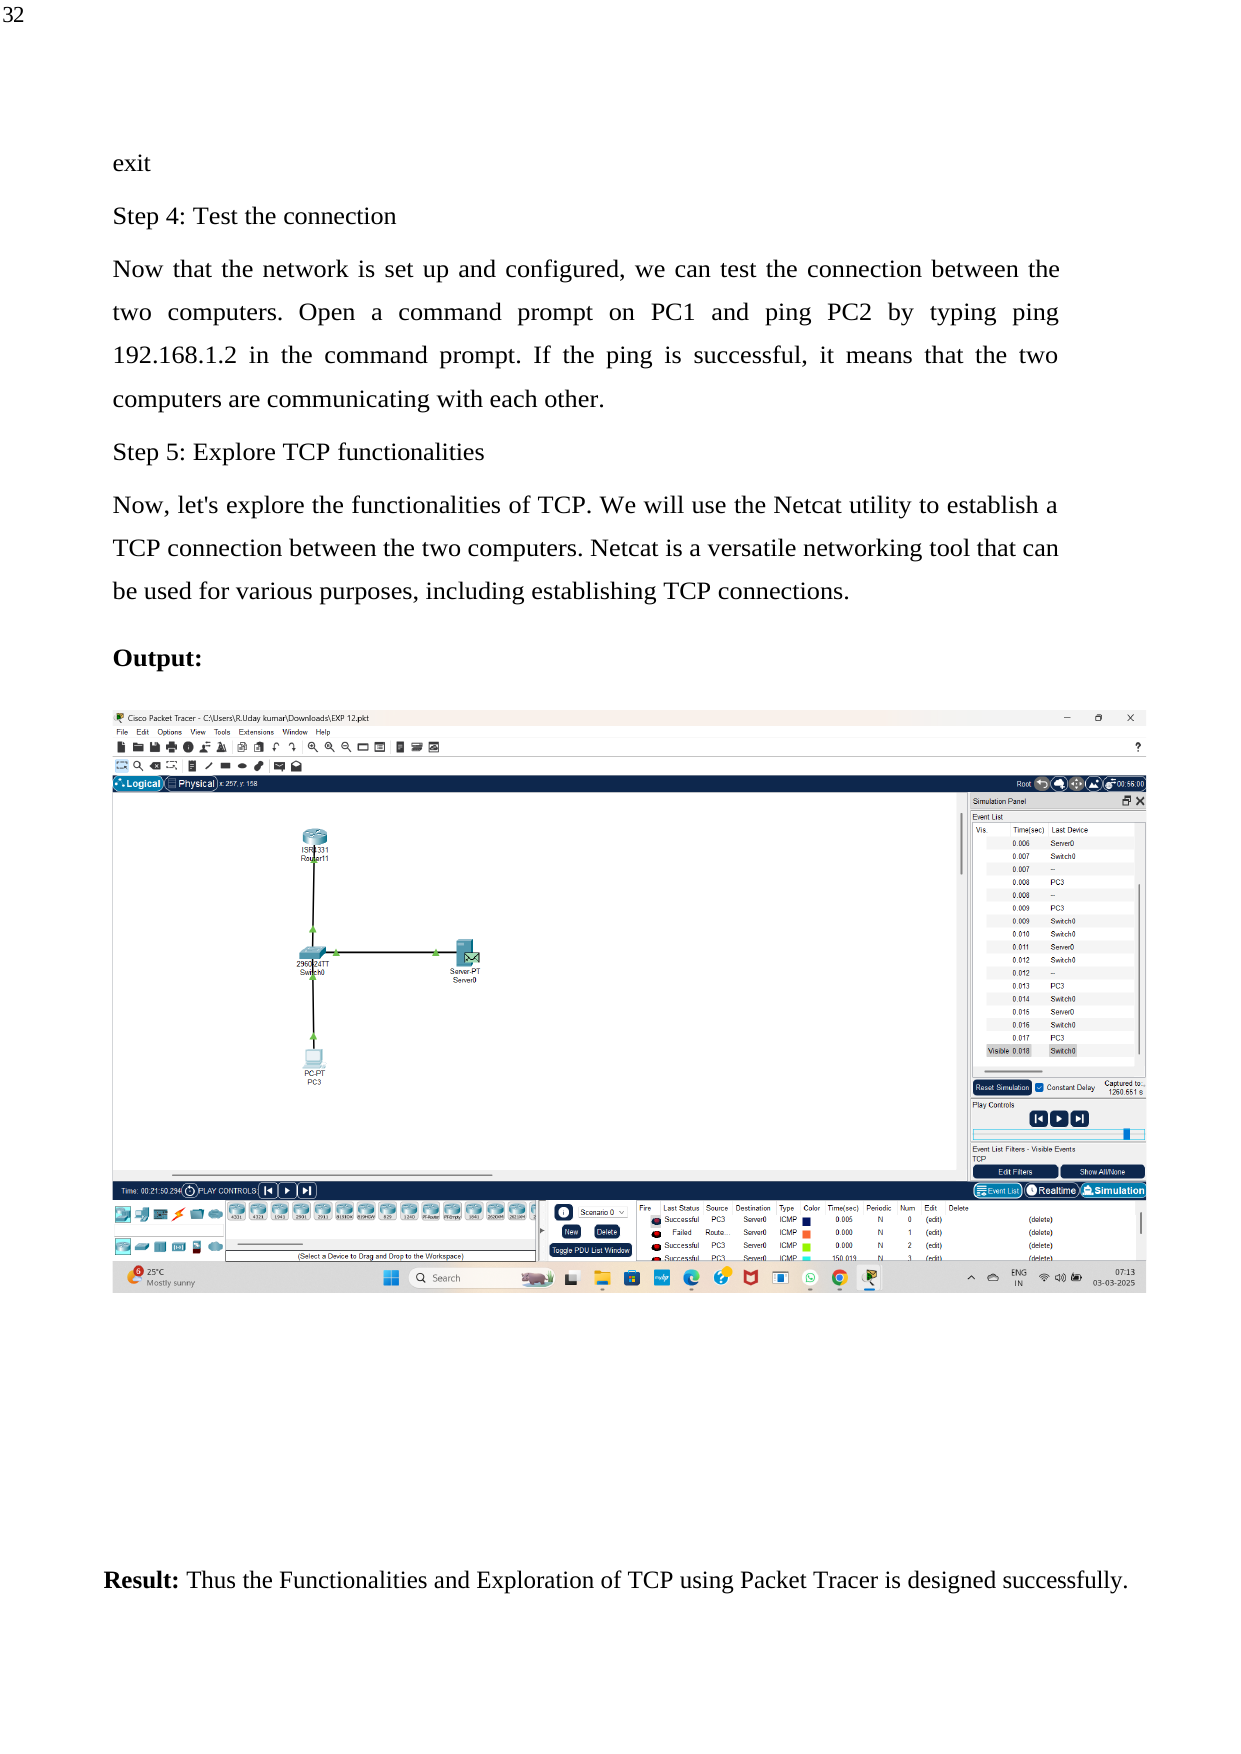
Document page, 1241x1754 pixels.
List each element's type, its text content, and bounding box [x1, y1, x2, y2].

text Output: [112, 643, 1059, 672]
text exit [112, 148, 1137, 177]
text Result: Thus the Functionalities and Exploration of TCP using Packet Tracer is designed successfully. [103, 1566, 1137, 1594]
picture [112, 710, 1147, 1293]
text Step 4: Test the connection [112, 201, 1137, 230]
text Now that the network is set up and configured, we can test the connection between the two computers. Open a command prompt on PC1 and ping PC2 by typing ping 192.168.1.2 in the command prompt. If the ping is successful, it means that the two computers are communicating with each other. [112, 254, 1060, 412]
text Now, let's explore the functionalities of TCP. We will use the Netcat utility to establish a TCP connection between the two computers. Netcat is a versatile networking tool that can be used for various purposes, including establishing TCP connections. [112, 490, 1059, 605]
text Step 5: Explore TCP functionalities [112, 437, 1137, 466]
picture [1099, 1188, 1111, 1193]
picture [1117, 1188, 1125, 1193]
